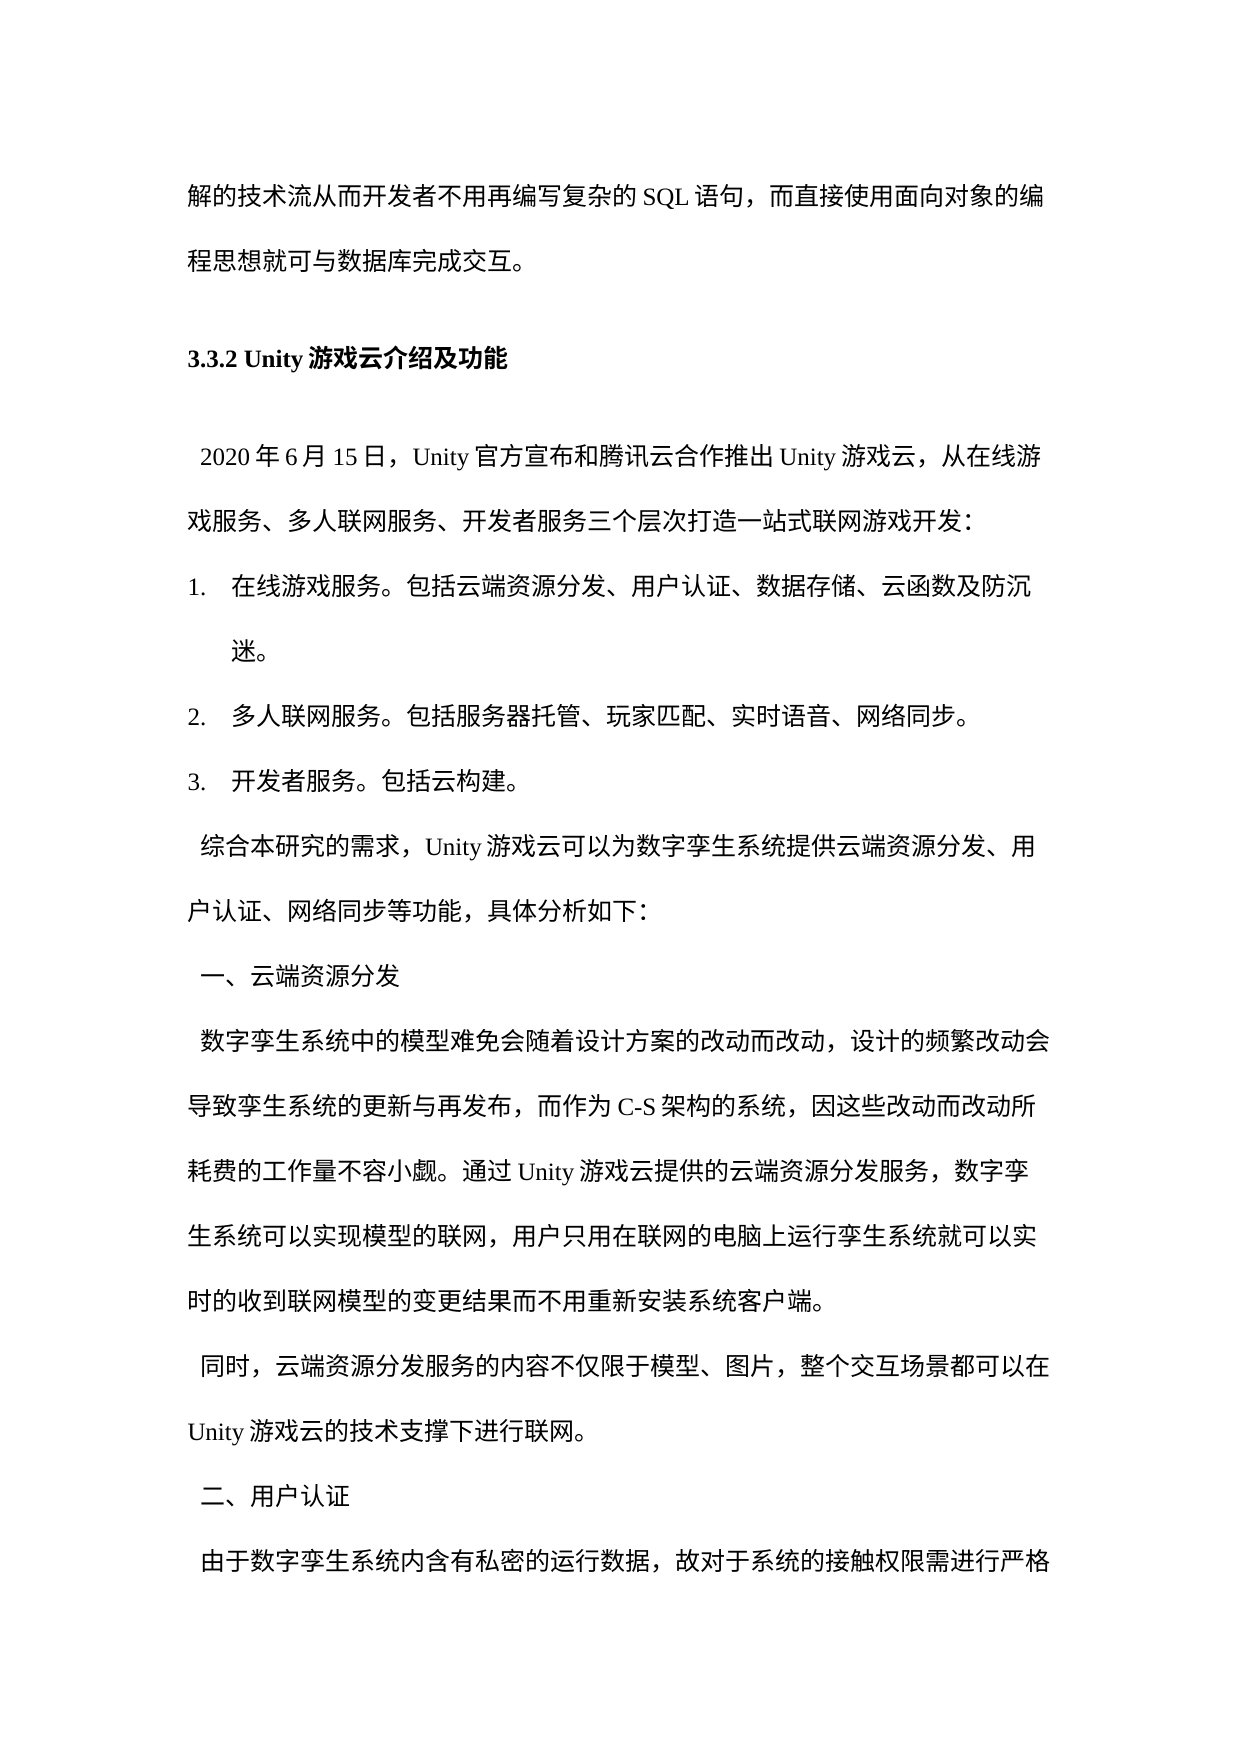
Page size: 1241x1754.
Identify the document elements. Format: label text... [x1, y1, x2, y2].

text 同时，云端资源分发服务的内容不仅限于模型、图片，整个交互场景都可以在Unity游戏云的技术支撑下进行联网。 [187, 1332, 1053, 1462]
text 综合本研究的需求，Unity游戏云可以为数字孪生系统提供云端资源分发、用户认证、网络同步等功能，具体分析如下： [187, 812, 1053, 942]
subtitle 3.3.2 Unity游戏云介绍及功能 [187, 324, 1053, 389]
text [187, 162, 1053, 292]
text 二、用户认证 [187, 1462, 1053, 1527]
text 一、云端资源分发 [187, 942, 1053, 1007]
list 多人联网服务。包括服务器托管、玩家匹配、实时语音、网络同步。 [187, 682, 1053, 747]
list 在线游戏服务。包括云端资源分发、用户认证、数据存储、云函数及防沉迷。 [187, 552, 1053, 682]
list 开发者服务。包括云构建。 [187, 747, 1053, 812]
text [187, 1527, 1053, 1592]
text 数字孪生系统中的模型难免会随着设计方案的改动而改动，设计的频繁改动会导致孪生系统的更新与再发布，而作为C-S架构的系统，因这些改动而改动所耗费的工作量不容小觑。通过Unity游戏云提供的云端资源分发服务，数字孪生系统可以实现模型的联网，用户只用在联网的电脑上运行孪生系统就可以实时的收到联网模型的变更结果而不用重新安装系统客户端。 [187, 1007, 1053, 1332]
text 2020年6月15日，Unity官方宣布和腾讯云合作推出Unity游戏云，从在线游戏服务、多人联网服务、开发者服务三个层次打造一站式联网游戏开发： [187, 422, 1053, 552]
